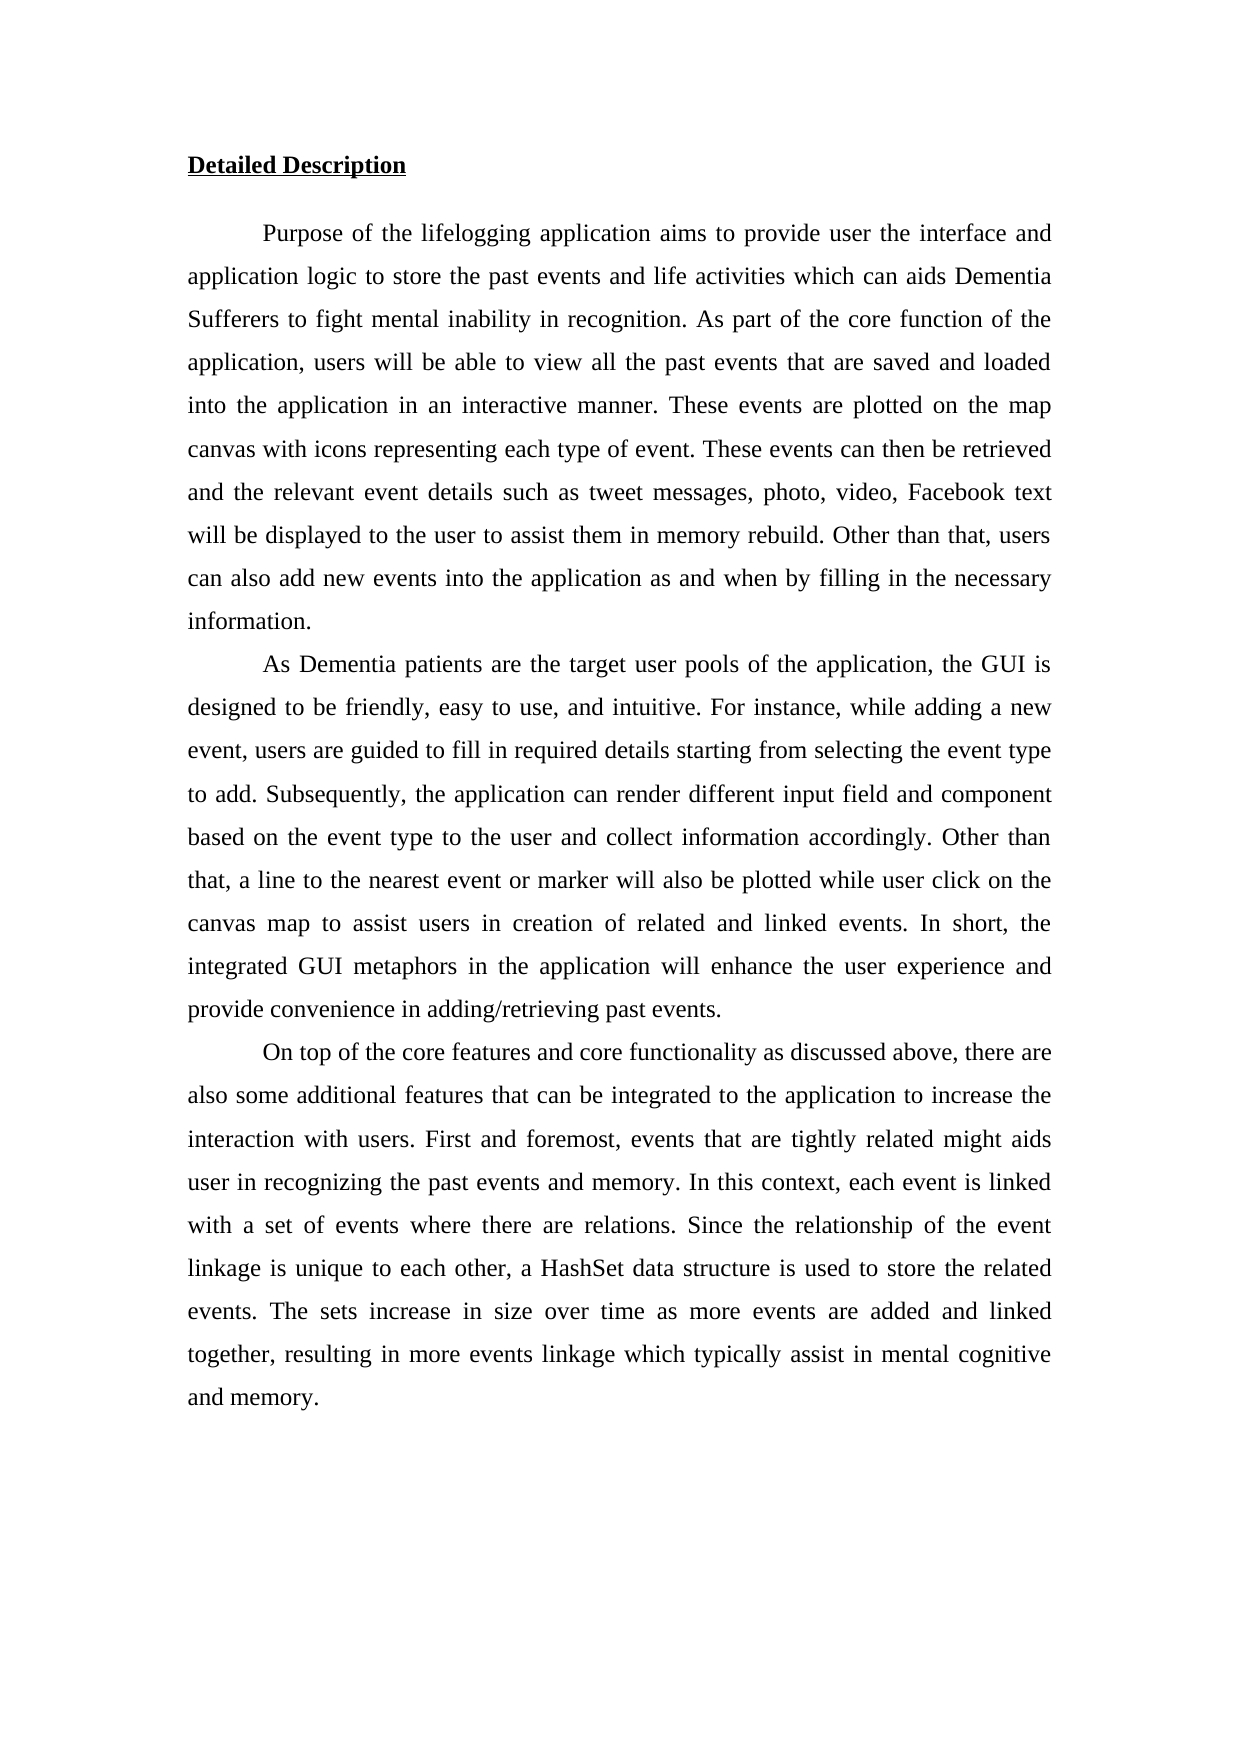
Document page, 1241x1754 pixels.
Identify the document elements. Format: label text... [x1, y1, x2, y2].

text On top of the core features and core functionality as discussed above, there are also some additional features that can be integrated to the application to increase the interaction with users. First and foremost, events that are tightly related might aids user in recognizing the past events and memory. In this context, each event is linked with a set of events where there are relations. Since the relationship of the event linkage is unique to each other, a HashSet data structure is used to store the related events. The sets increase in size over time as more events are added and linked together, resulting in more events linkage which typically assist in mental cognitive and memory. [187, 1037, 1053, 1411]
text Detailed Description [187, 150, 1053, 179]
text As Dementia patients are the target user pools of the application, the GUI is designed to be friendly, easy to use, and intuitive. For instance, while adding a new event, users are guided to fill in required details starting from selecting the event type to add. Subsequently, the application can render different input field and component based on the event type to the user and collect information accordingly. Other than that, a line to the nearest event or marker will also be plotted while user click on the canvas map to assist users in creation of related and linked events. In short, the integrated GUI metaphors in the application will enhance the user experience and provide convenience in adding/retrieving past events. [187, 649, 1053, 1023]
text Purpose of the lifelogging application aims to provide user the interface and application logic to store the past events and life activities which can aids Dementia Sufferers to fight mental inability in recognition. As part of the core function of the application, users will be able to view all the past events that are saved and loaded into the application in an interactive manner. These events are plotted on the map canvas with icons representing each type of event. These events can then be retrieved and the relevant event details such as tweet messages, photo, video, Facebook text will be displayed to the user to assist them in memory rebuild. Other than that, users can also add new events into the application as and when by filling in the necessary information. [187, 218, 1053, 635]
